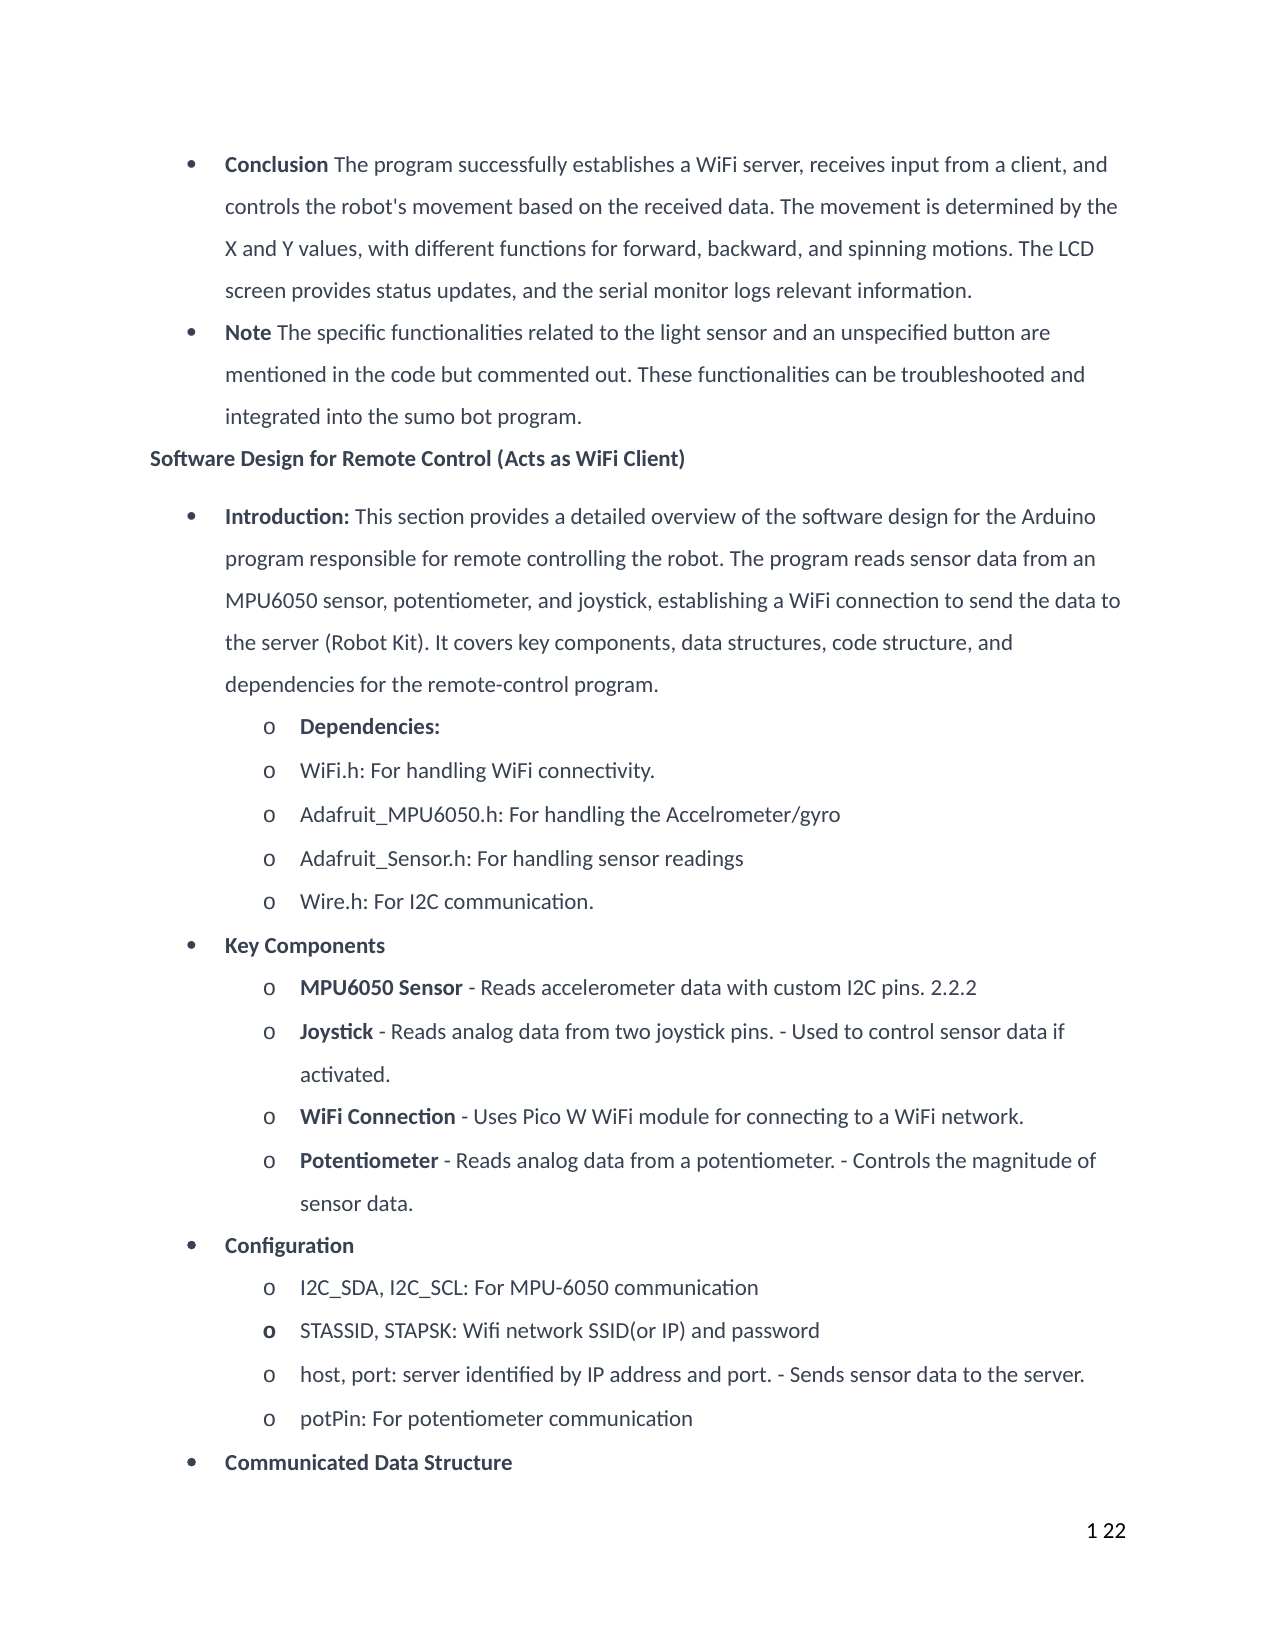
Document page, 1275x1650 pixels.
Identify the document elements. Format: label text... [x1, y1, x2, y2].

list Dependencies: [262, 712, 1125, 742]
list Note The specific functionalities related to the light sensor and an unspecified button are mentioned in the code but commented out. These functionalities can be troubleshooted and integrated into the sumo bot program. [187, 318, 1125, 430]
list host, port: server identified by IP address and port. - Sends sensor data to the server. [262, 1360, 1125, 1389]
list Conclusion The program successfully establishes a WiFi server, receives input from a client, and controls the robot's movement based on the received data. The movement is determined by the X and Y values, with different functions for forward, backward, and spinning motions. The LCD screen provides status updates, and the serial monitor logs relevant information. [187, 150, 1125, 304]
list Introduction: This section provides a detailed overview of the software design for the Arduino program responsible for remote controlling the robot. The program reads sensor data from an MPU6050 sensor, potentiometer, and joystick, establishing a WiFi connection to send the data to the server (Robot Kit). It covers key components, data structures, code structure, and dependencies for the remote-control program. [187, 502, 1125, 698]
list Wire.h: For I2C communication. [262, 887, 1125, 917]
list Configuration [187, 1231, 1125, 1259]
list Potentiometer - Reads analog data from a potentiometer. - Controls the magnitude of sensor data. [262, 1146, 1125, 1217]
list WiFi.h: For handling WiFi connectivity. [262, 756, 1125, 785]
list STASSID, STAPSK: Wifi network SSID(or IP) and password [262, 1317, 1125, 1346]
text Software Design for Remote Control (Acts as WiFi Client) [150, 444, 1125, 472]
list WiFi Connection - Uses Pico W WiFi module for connecting to a WiFi network. [262, 1102, 1125, 1131]
list Adafruit_MPU6050.h: For handling the Accelrometer/gyro [262, 800, 1125, 829]
list I2C_SDA, I2C_SCL: For MPU-6050 communication [262, 1273, 1125, 1302]
list Joystick - Reads analog data from two joystick pins. - Used to control sensor data if activated. [262, 1017, 1125, 1088]
list MPU6050 Sensor - Reads accelerometer data with custom I2C pins. 2.2.2 [262, 973, 1125, 1002]
list Communicated Data Structure [187, 1448, 1127, 1476]
list potPin: For potentiometer communication [262, 1404, 1125, 1433]
list Key Components [187, 931, 1125, 959]
list Adafruit_Sensor.h: For handling sensor readings [262, 844, 1125, 873]
